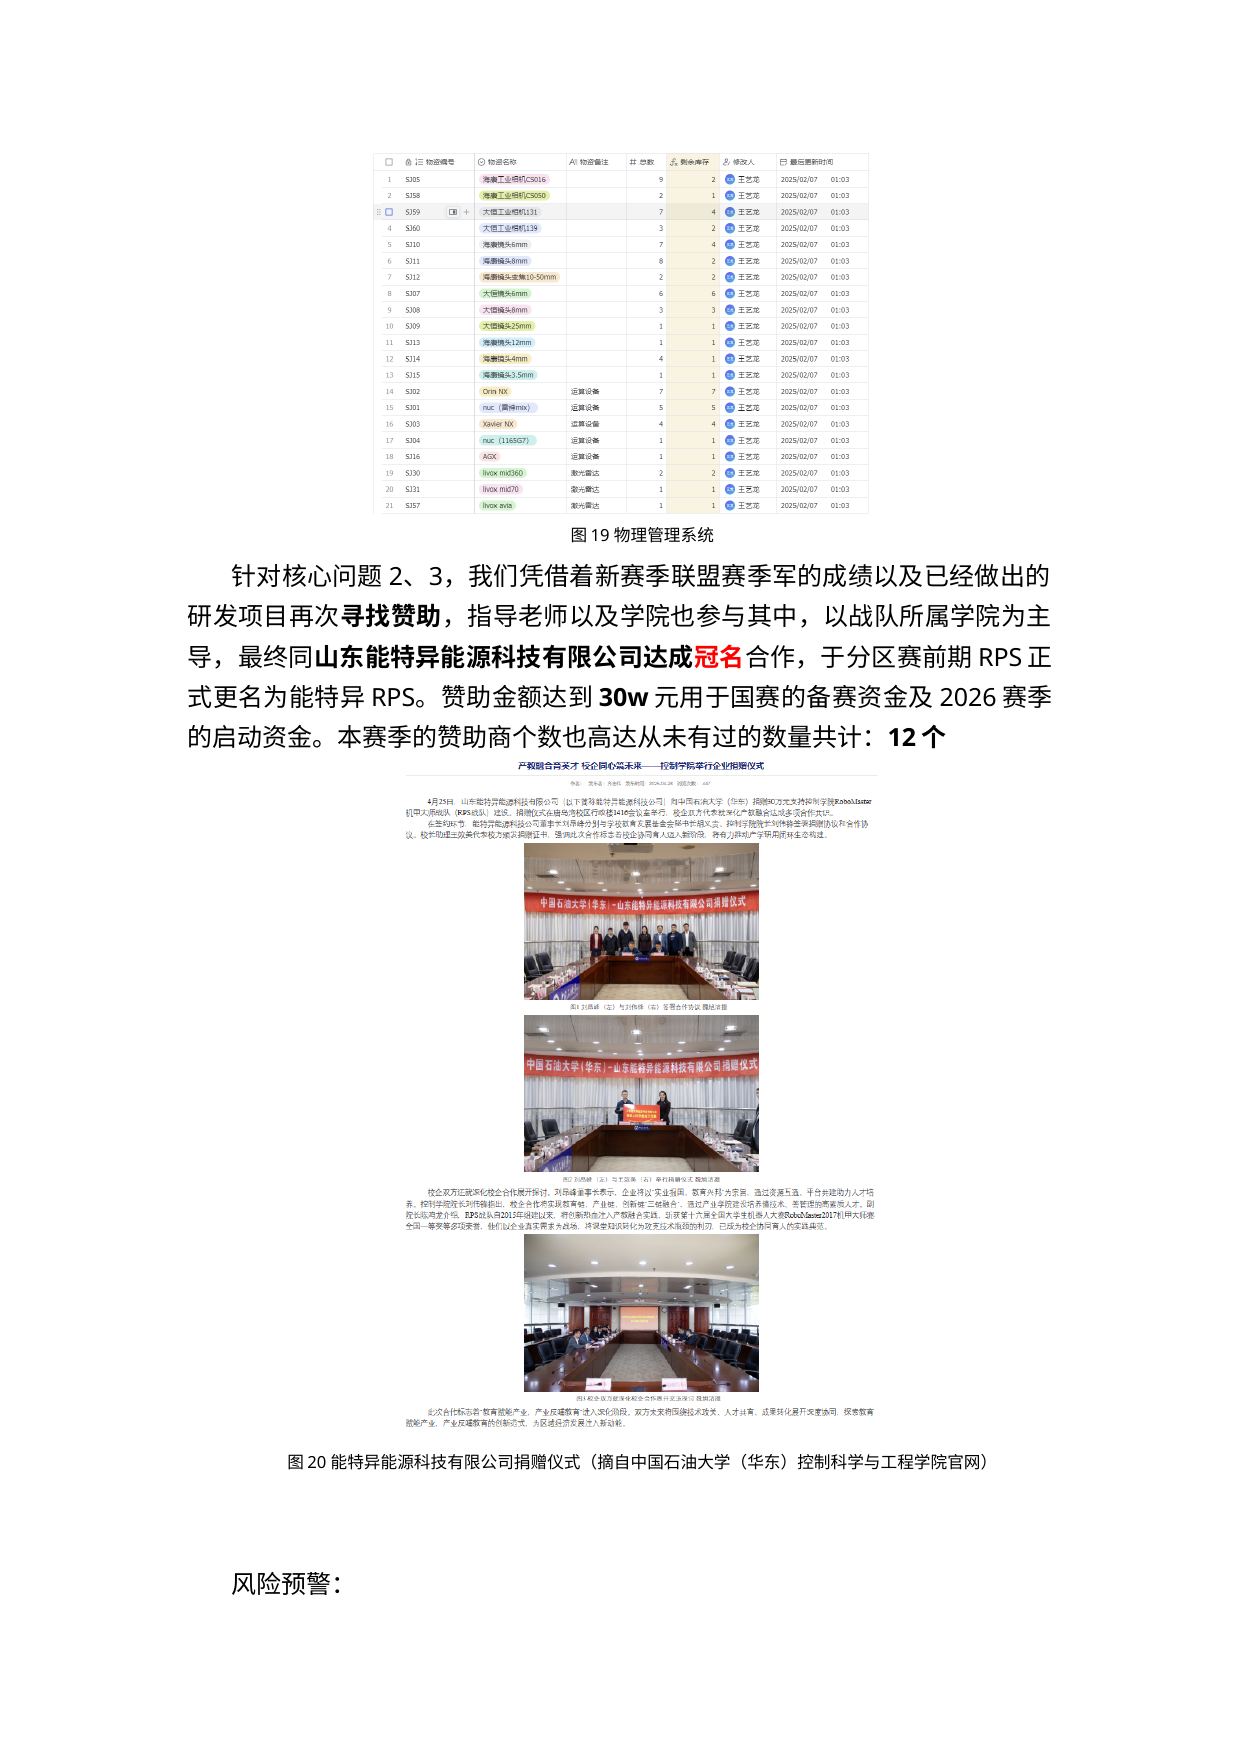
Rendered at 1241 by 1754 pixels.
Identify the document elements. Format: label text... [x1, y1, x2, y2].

text 风险预警： [187, 1562, 1053, 1603]
list 图20 能特异能源科技有限公司捐赠仪式（摘自中国石油大学（华东）控制科学与工程学院官网） [187, 1441, 1053, 1482]
picture [373, 756, 911, 1430]
text 针对核心问题2、3，我们凭借着新赛季联盟赛季军的成绩以及已经做出的研发项目再次寻找赞助，指导老师以及学院也参与其中，以战队所属学院为主导，最终同山东能特异能源科技有限公司达成冠名合作，于分区赛前期RPS正式更名为能特异RPS。赞助金额达到30w元用于国赛的备赛资金及2026赛季的启动资金。本赛季的赞助商个数也高达从未有过的数量共计：12个 [187, 554, 1053, 756]
picture [370, 151, 870, 514]
list 图19 物理管理系统 [187, 514, 1053, 554]
